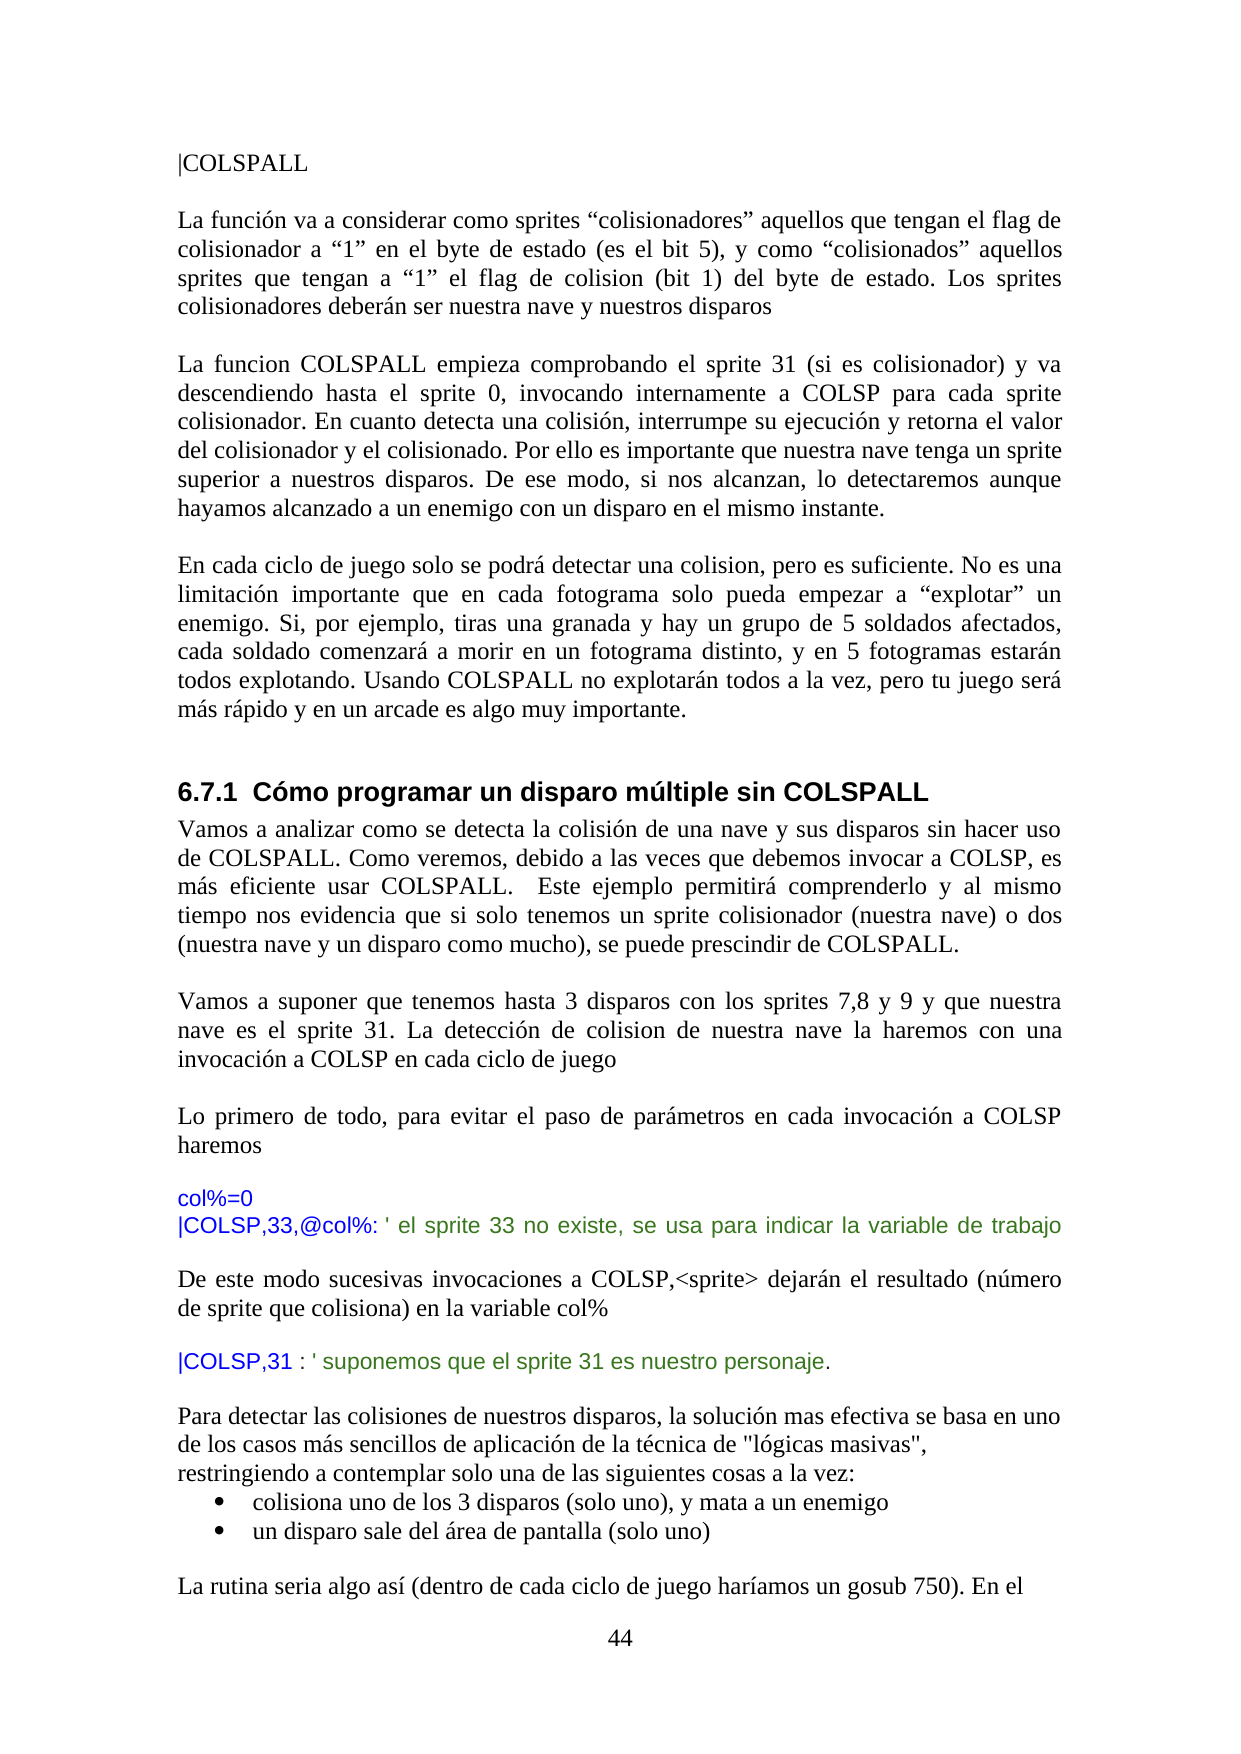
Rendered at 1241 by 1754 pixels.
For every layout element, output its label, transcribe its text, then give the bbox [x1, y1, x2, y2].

subtitle Cómo programar un disparo múltiple sin COLSPALL [177, 776, 1063, 808]
text |COLSP,33,@col%: ' el sprite 33 no existe, se usa para indicar la variable de trabajo De este modo sucesivas invocaciones a COLSP,<sprite> dejarán el resultado (número de sprite que colisiona) en la variable col% [177, 1238, 1063, 1322]
text La función va a considerar como sprites “colisionadores” aquellos que tengan el flag de colisionador a “1” en el byte de estado (es el bit 5), y como “colisionados” aquellos sprites que tengan a “1” el flag de colision (bit 1) del byte de estado. Los sprites colisionadores deberán ser nuestra nave y nuestros disparos [177, 205, 1063, 320]
text Lo primero de todo, para evitar el paso de parámetros en cada invocación a COLSP haremos col%=0 [177, 1101, 1063, 1212]
text La funcion COLSPALL empieza comprobando el sprite 31 (si es colisionador) y va descendiendo hasta el sprite 0, invocando internamente a COLSP para cada sprite colisionador. En cuanto detecta una colisión, interrumpe su ejecución y retorna el valor del colisionador y el colisionado. Por ello es importante que nuestra nave tenga un sprite superior a nuestros disparos. De ese modo, si nos alcanzan, lo detectaremos aunque hayamos alcanzado a un enemigo con un disparo en el mismo instante. [177, 349, 1063, 521]
text |COLSP,31 : ' suponemos que el sprite 31 es nuestro personaje. Para detectar las colisiones de nuestros disparos, la solución mas efectiva se basa en uno de los casos más sencillos de aplicación de la técnica de "lógicas masivas", restringiendo a contemplar solo una de las siguientes cosas a la vez: [177, 1348, 1063, 1487]
list colisiona uno de los 3 disparos (solo uno), y mata a un enemigo [215, 1487, 1063, 1516]
text Vamos a suponer que tenemos hasta 3 disparos con los sprites 7,8 y 9 y que nuestra nave es el sprite 31. La detección de colision de nuestra nave la haremos con una invocación a COLSP en cada ciclo de juego [177, 986, 1063, 1073]
list un disparo sale del área de pantalla (solo uno) [215, 1516, 1063, 1544]
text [177, 1544, 1063, 1600]
text En cada ciclo de juego solo se podrá detectar una colision, pero es suficiente. No es una limitación importante que en cada fotograma solo pueda empezar a “explotar” un enemigo. Si, por ejemplo, tiras una granada y hay un grupo de 5 soldados afectados, cada soldado comenzará a morir en un fotograma distinto, y en 5 fotogramas estarán todos explotando. Usando COLSPALL no explotarán todos a la vez, pero tu juego será más rápido y en un arcade es algo muy importante. [177, 550, 1063, 723]
text Vamos a analizar como se detecta la colisión de una nave y sus disparos sin hacer uso de COLSPALL. Como veremos, debido a las veces que debemos invocar a COLSP, es más eficiente usar COLSPALL. Este ejemplo permitirá comprenderlo y al mismo tiempo nos evidencia que si solo tenemos un sprite colisionador (nuestra nave) o dos (nuestra nave y un disparo como mucho), se puede prescindir de COLSPALL. [177, 814, 1063, 958]
text |COLSPALL [177, 148, 1063, 176]
